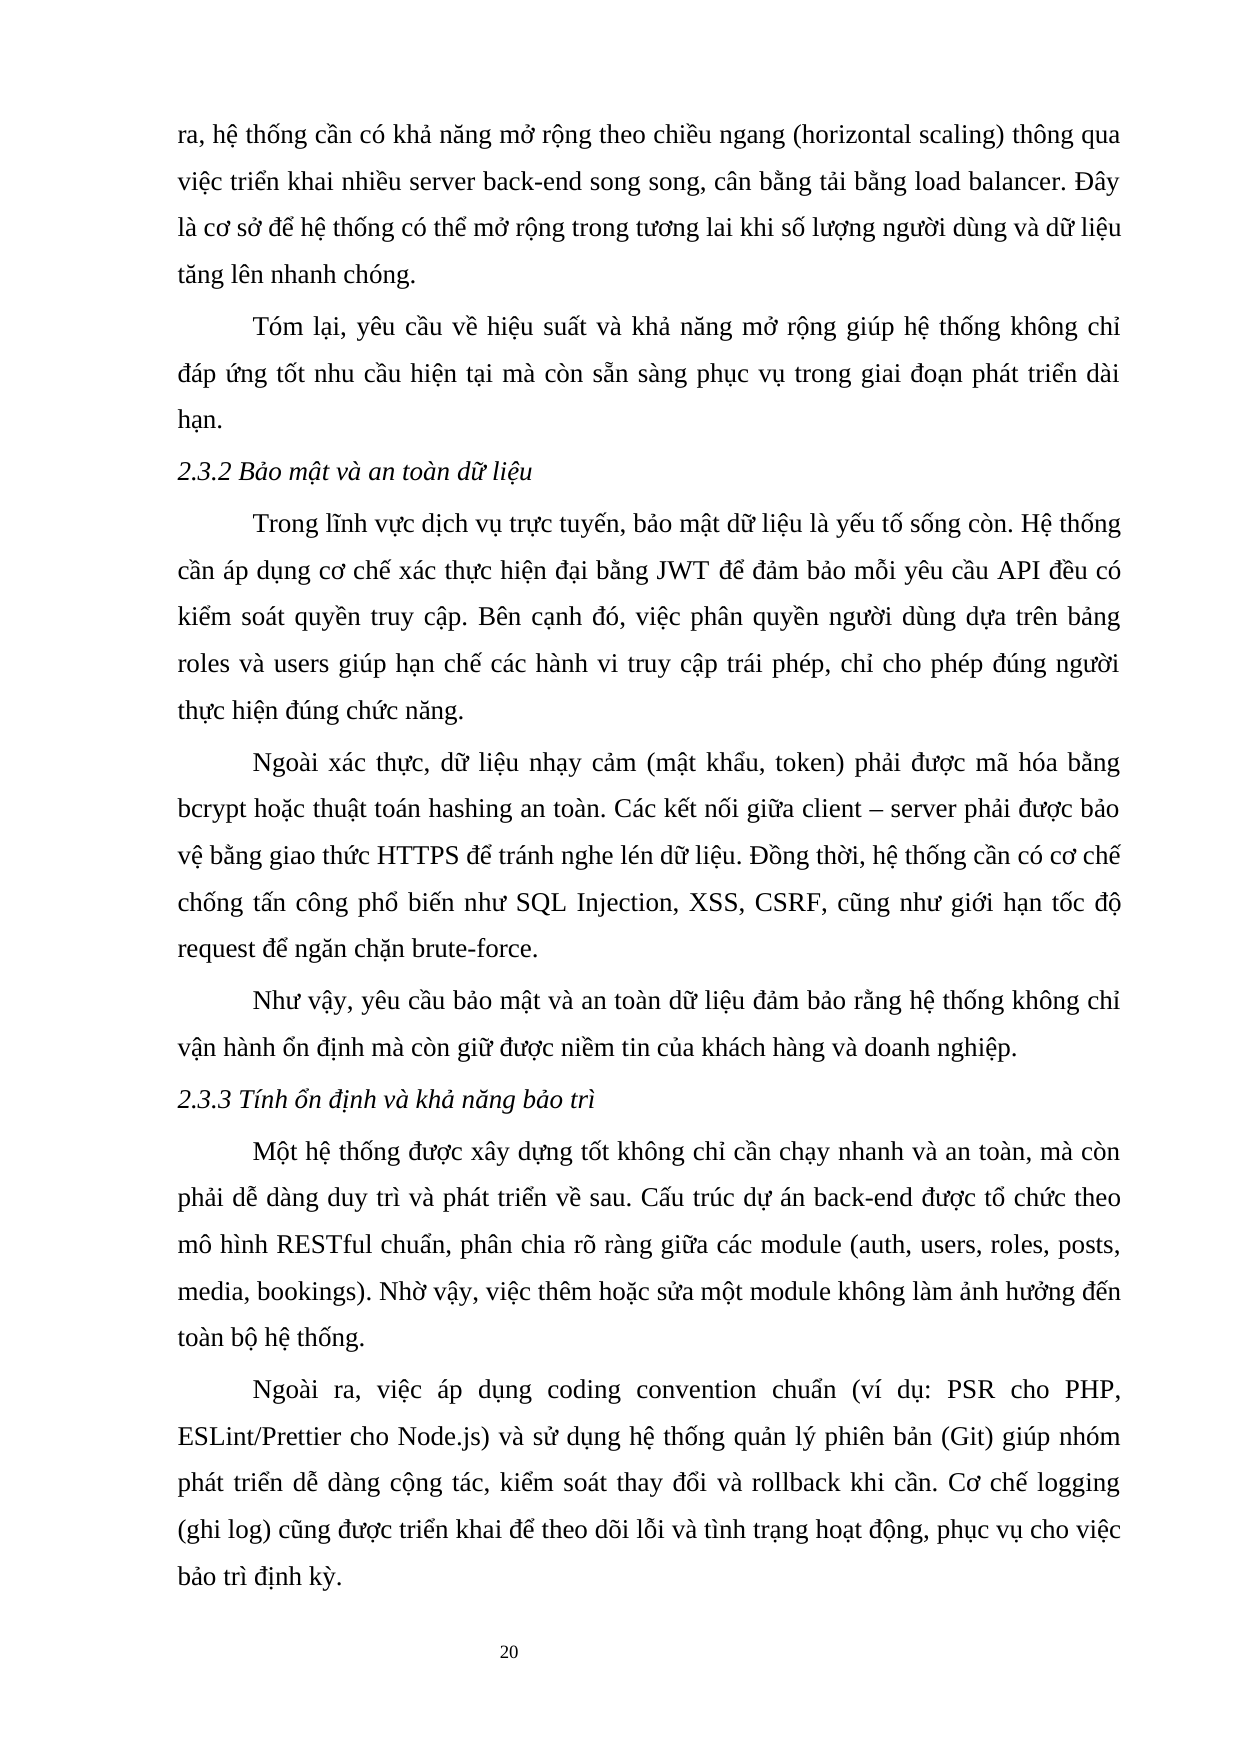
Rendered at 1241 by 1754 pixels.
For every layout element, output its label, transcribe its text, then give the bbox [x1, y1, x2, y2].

subtitle 2.3.2 Bảo mật và an toàn dữ liệu [177, 455, 1122, 486]
text Ngoài ra, việc áp dụng coding convention chuẩn (ví dụ: PSR cho PHP, ESLint/Prettier cho Node.js) và sử dụng hệ thống quản lý phiên bản (Git) giúp nhóm phát triển dễ dàng cộng tác, kiểm soát thay đổi và rollback khi cần. Cơ chế logging (ghi log) cũng được triển khai để theo dõi lỗi và tình trạng hoạt động, phục vụ cho việc bảo trì định kỳ. [177, 1373, 1122, 1591]
text Trong lĩnh vực dịch vụ trực tuyến, bảo mật dữ liệu là yếu tố sống còn. Hệ thống cần áp dụng cơ chế xác thực hiện đại bằng JWT để đảm bảo mỗi yêu cầu API đều có kiểm soát quyền truy cập. Bên cạnh đó, việc phân quyền người dùng dựa trên bảng roles và users giúp hạn chế các hành vi truy cập trái phép, chỉ cho phép đúng người thực hiện đúng chức năng. [177, 507, 1122, 725]
text Một hệ thống được xây dựng tốt không chỉ cần chạy nhanh và an toàn, mà còn phải dễ dàng duy trì và phát triển về sau. Cấu trúc dự án back-end được tổ chức theo mô hình RESTful chuẩn, phân chia rõ ràng giữa các module (auth, users, roles, posts, media, bookings). Nhờ vậy, việc thêm hoặc sửa một module không làm ảnh hưởng đến toàn bộ hệ thống. [177, 1134, 1122, 1352]
text Ngoài xác thực, dữ liệu nhạy cảm (mật khẩu, token) phải được mã hóa bằng bcrypt hoặc thuật toán hashing an toàn. Các kết nối giữa client – server phải được bảo vệ bằng giao thức HTTPS để tránh nghe lén dữ liệu. Đồng thời, hệ thống cần có cơ chế chống tấn công phổ biến như SQL Injection, XSS, CSRF, cũng như giới hạn tốc độ request để ngăn chặn brute-force. [177, 746, 1122, 963]
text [177, 118, 1122, 289]
text Như vậy, yêu cầu bảo mật và an toàn dữ liệu đảm bảo rằng hệ thống không chỉ vận hành ổn định mà còn giữ được niềm tin của khách hàng và doanh nghiệp. [177, 984, 1122, 1062]
text Tóm lại, yêu cầu về hiệu suất và khả năng mở rộng giúp hệ thống không chỉ đáp ứng tốt nhu cầu hiện tại mà còn sẵn sàng phục vụ trong giai đoạn phát triển dài hạn. [177, 310, 1122, 434]
subtitle 2.3.3 Tính ổn định và khả năng bảo trì [177, 1083, 1122, 1114]
